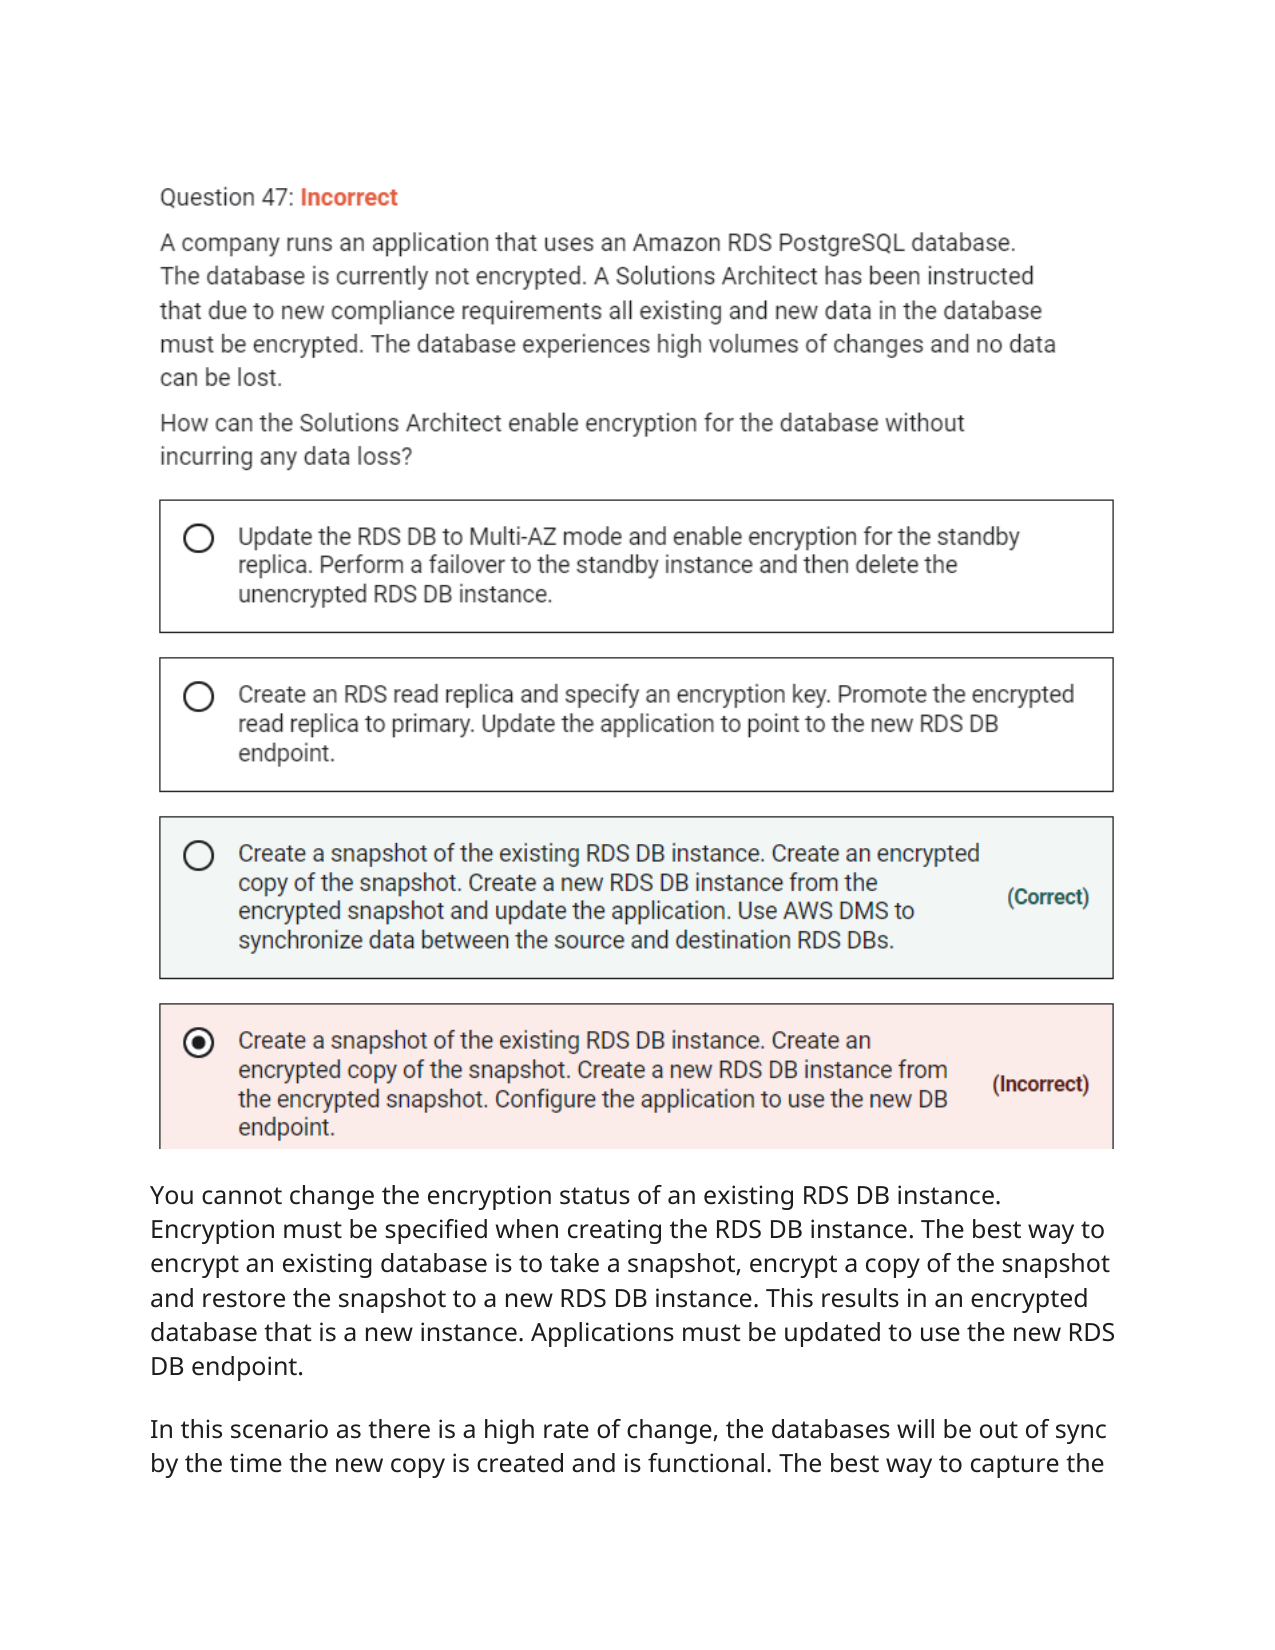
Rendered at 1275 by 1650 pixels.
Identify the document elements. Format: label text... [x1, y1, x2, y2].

text You cannot change the encryption status of an existing RDS DB instance. Encryption must be specified when creating the RDS DB instance. The best way to encrypt an existing database is to take a snapshot, encrypt a copy of the snapshot and restore the snapshot to a new RDS DB instance. This results in an encrypted database that is a new instance. Applications must be updated to use the new RDS DB endpoint. [150, 1178, 1125, 1382]
picture [150, 179, 1125, 1149]
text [150, 1412, 1125, 1480]
